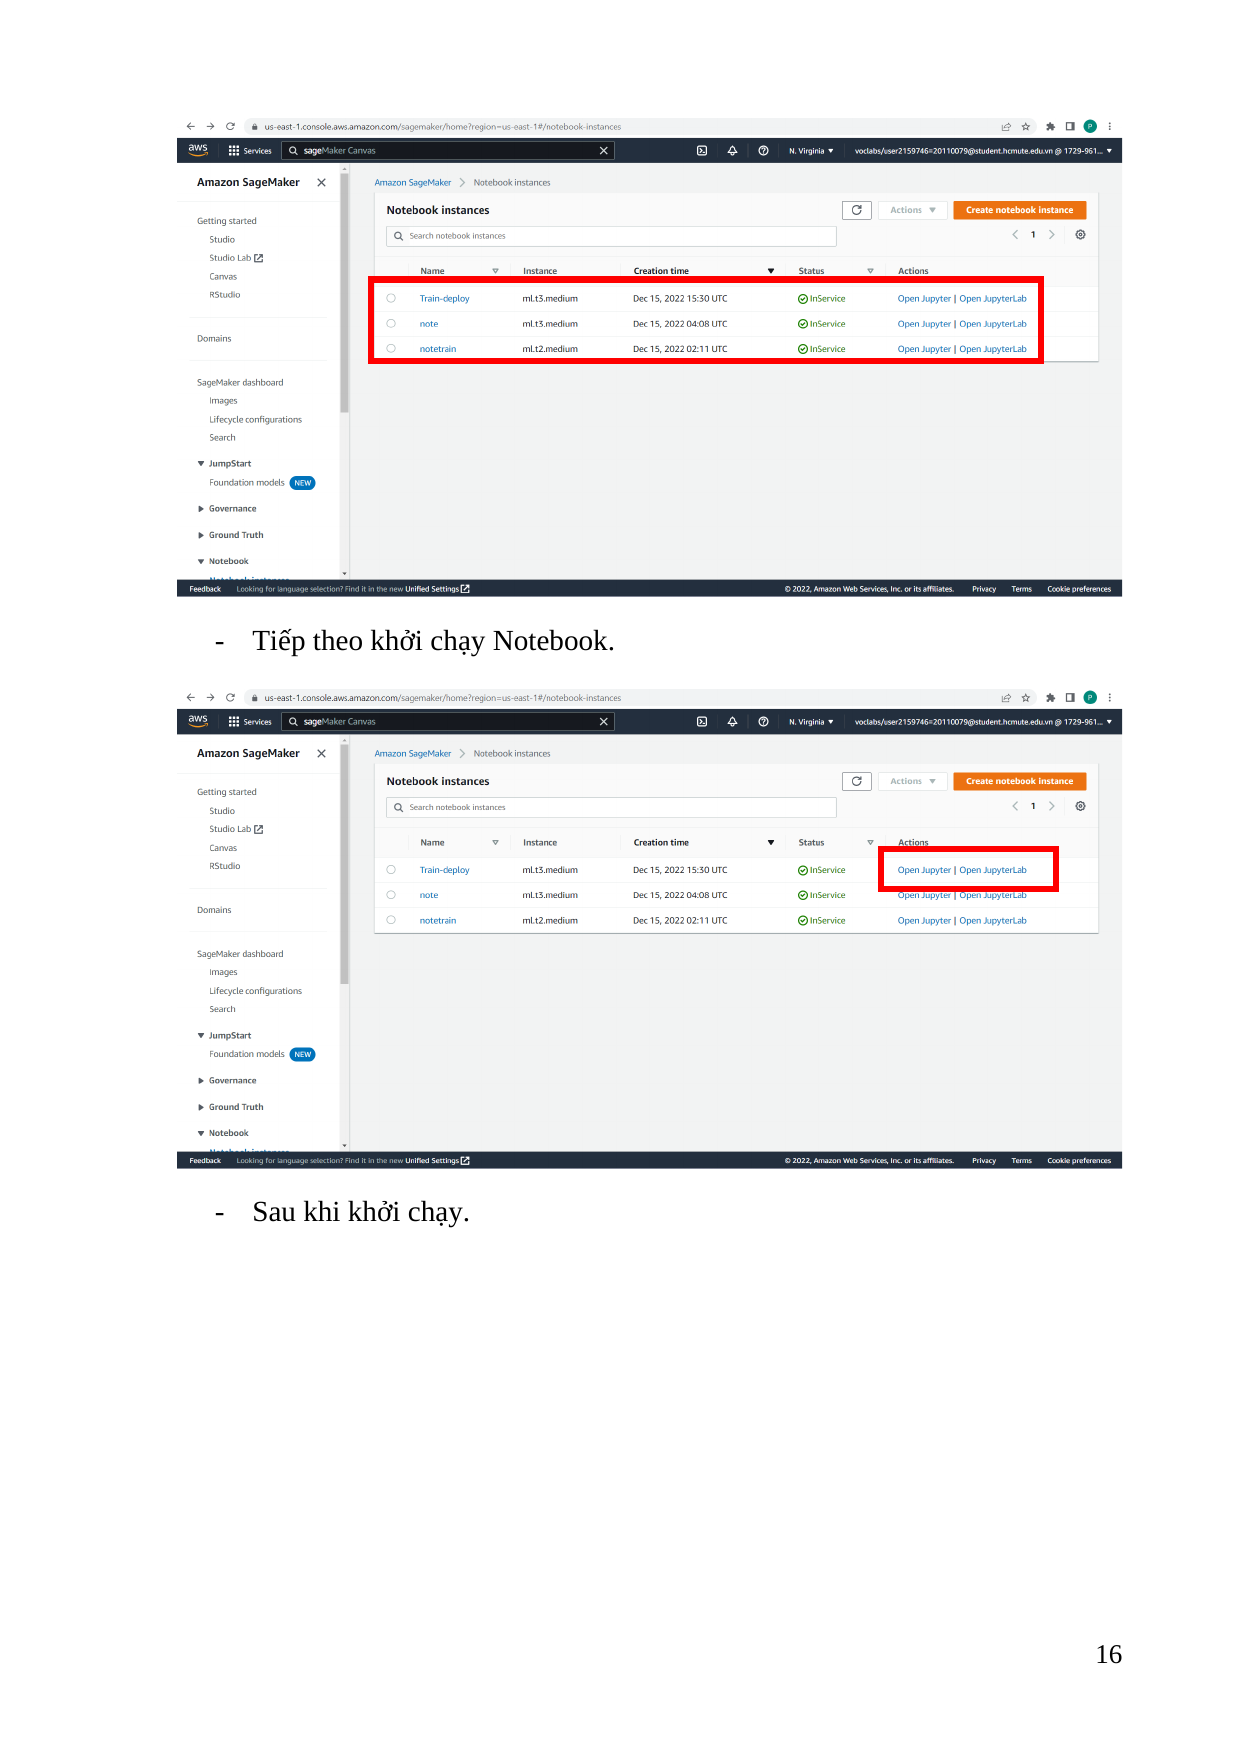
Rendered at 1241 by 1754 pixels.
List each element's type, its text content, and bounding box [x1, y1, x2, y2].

list Tiếp theo khởi chạy Notebook. [214, 623, 1122, 656]
picture [177, 118, 1123, 597]
picture [177, 689, 1123, 1169]
list Sau khi khởi chạy. [214, 1194, 1122, 1228]
